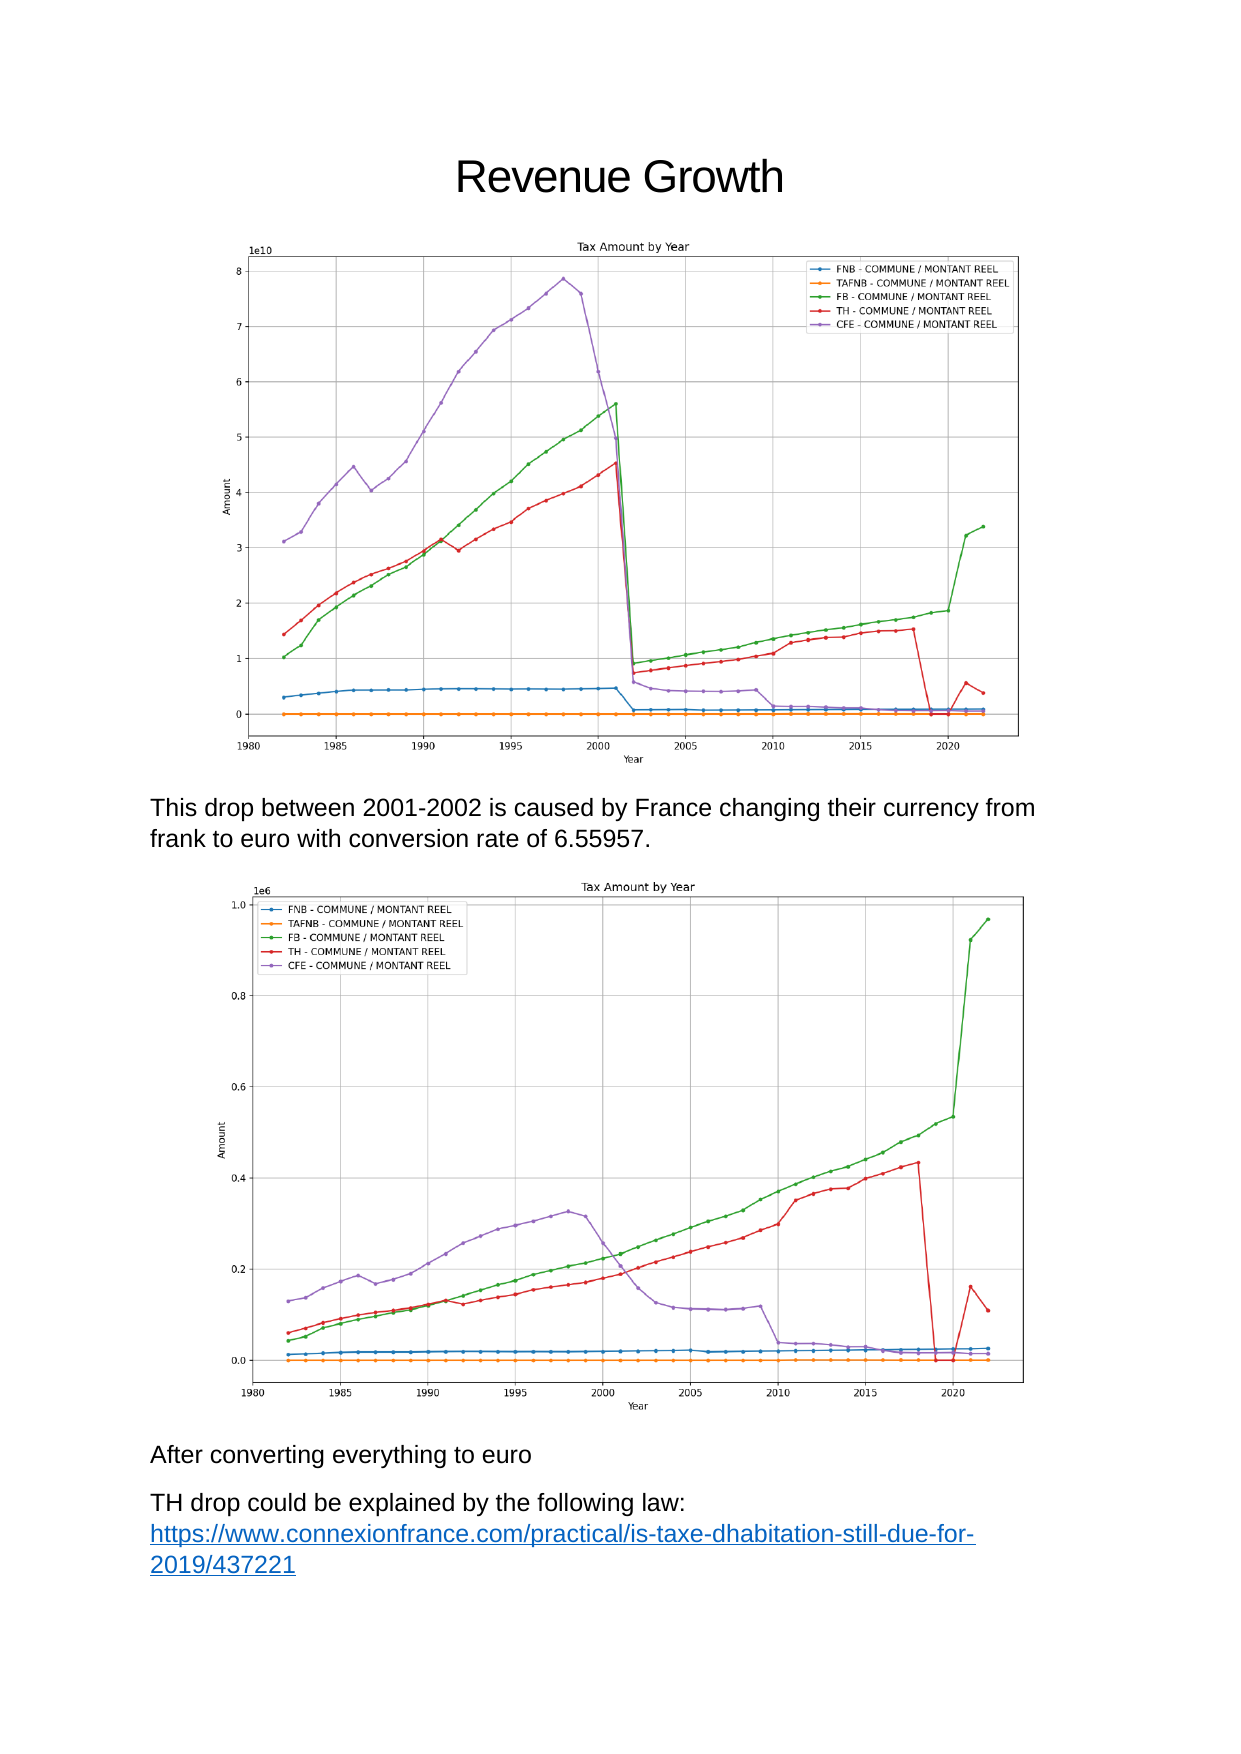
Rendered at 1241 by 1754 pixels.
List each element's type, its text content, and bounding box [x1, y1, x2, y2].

text Revenue Growth [150, 150, 1090, 203]
picture [207, 872, 1033, 1422]
text After converting everything to euro [150, 1440, 1090, 1469]
picture [212, 231, 1028, 775]
text TH drop could be explained by the following law: https://www.connexionfrance.com/practical/is-taxe-dhabitation-still-due-for-2019/437221 [150, 1488, 1090, 1579]
text This drop between 2001-2002 is caused by France changing their currency from frank to euro with conversion rate of 6.55957. [150, 793, 1090, 853]
